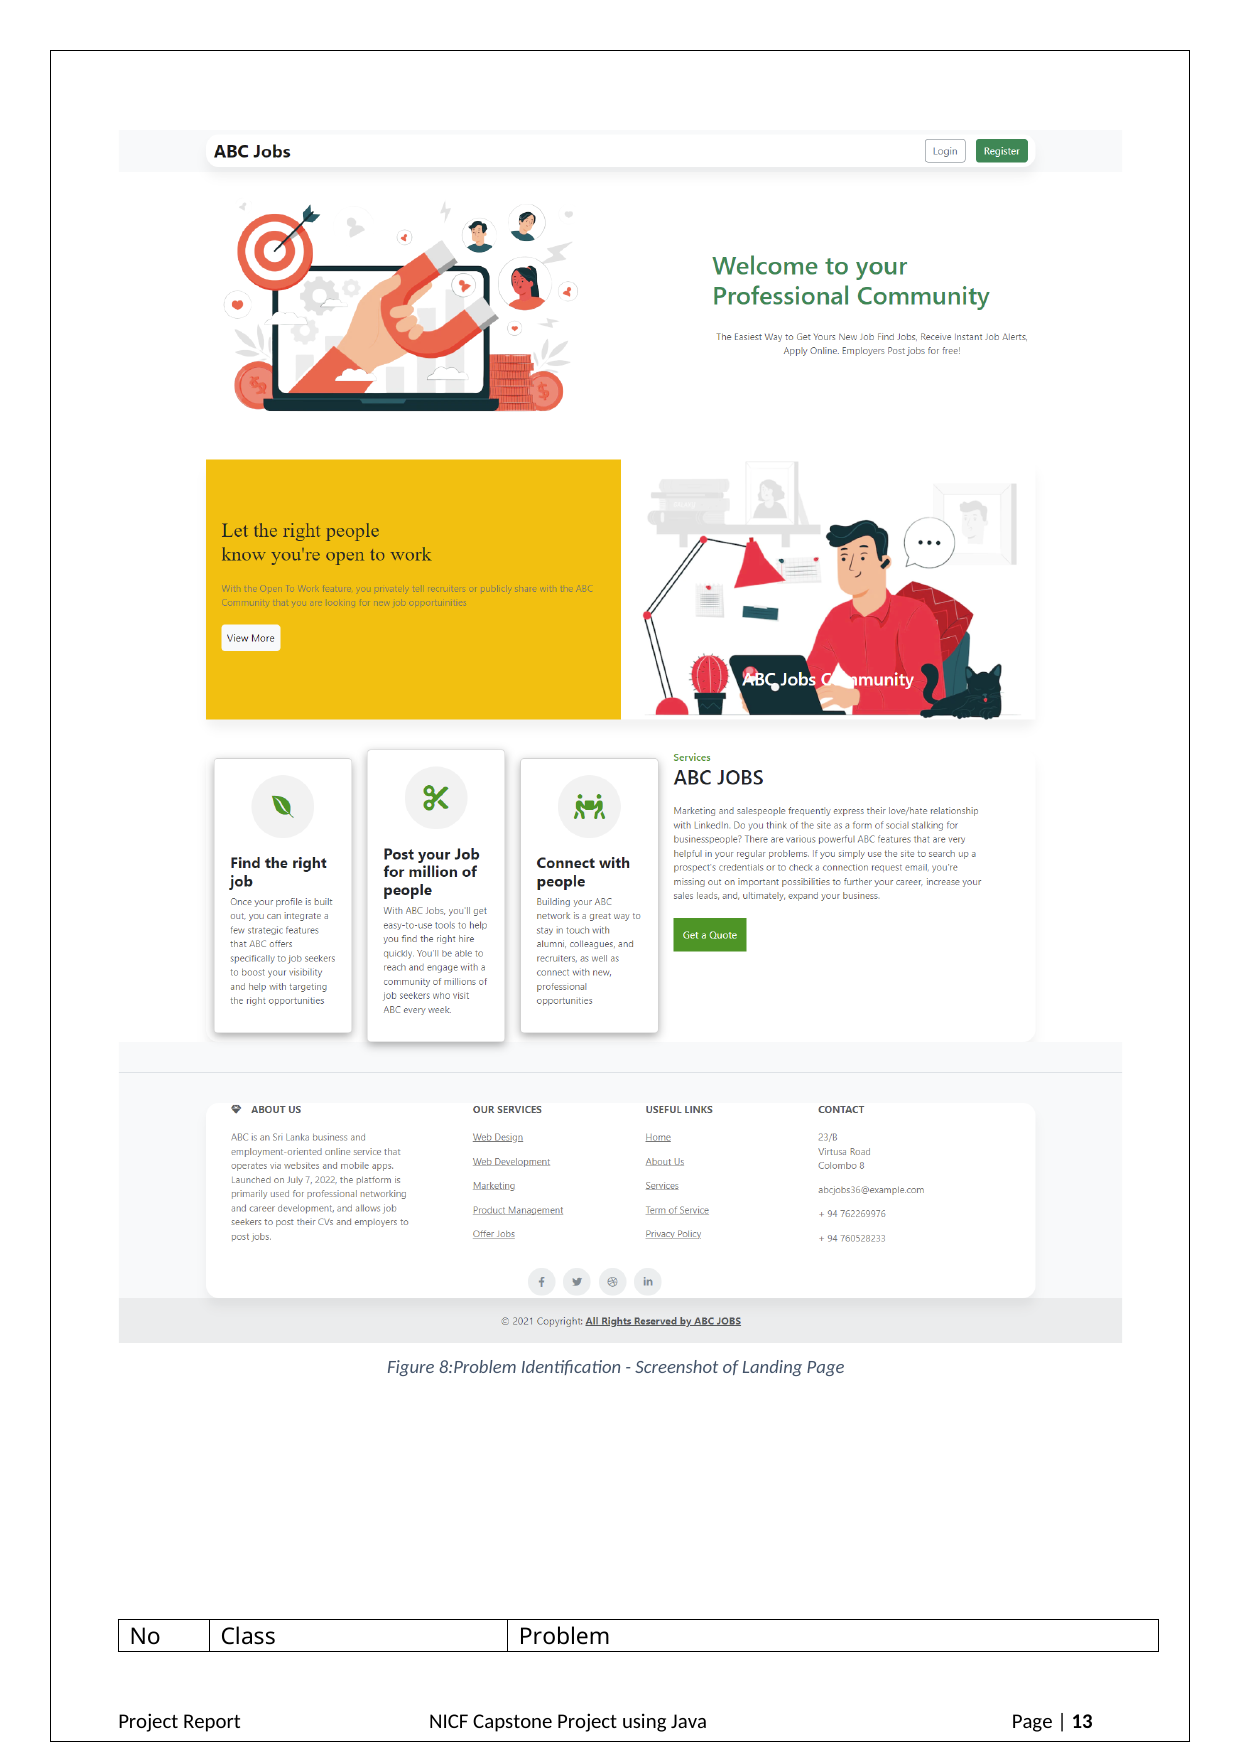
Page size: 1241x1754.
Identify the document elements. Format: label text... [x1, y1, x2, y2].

table_header Problem [508, 1620, 1158, 1651]
picture [118, 130, 1123, 1343]
table_header Class [210, 1620, 507, 1651]
table_header No [119, 1620, 209, 1651]
